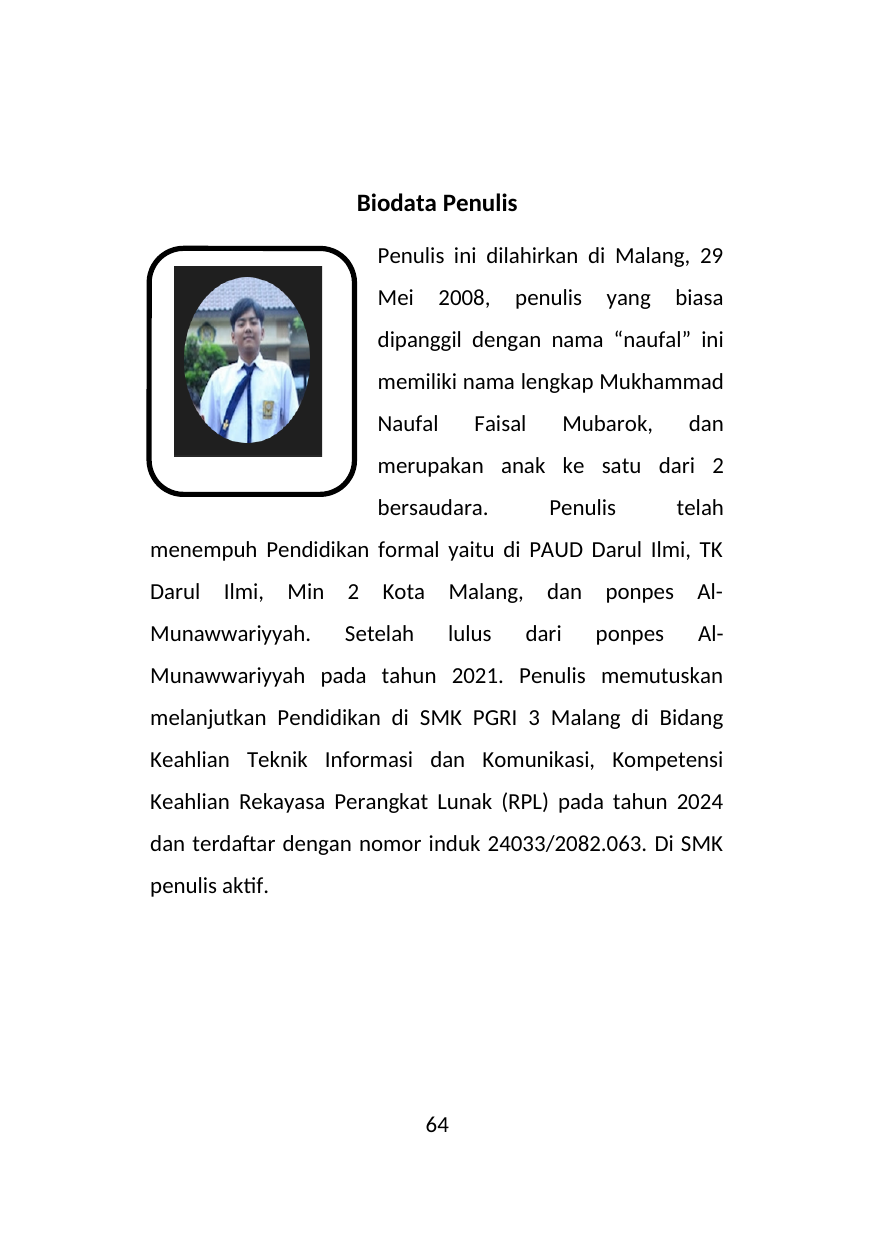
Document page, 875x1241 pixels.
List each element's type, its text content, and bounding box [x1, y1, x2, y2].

subtitle Biodata Penulis [150, 187, 724, 218]
picture [174, 266, 323, 457]
text Penulis ini dilahirkan di Malang, 29 Mei 2008, penulis yang biasa dipanggil dengan nama “naufal” ini memiliki nama lengkap Mukhammad Naufal Faisal Mubarok, dan merupakan anak ke satu dari 2 bersaudara. Penulis telah menempuh Pendidikan formal yaitu di PAUD Darul Ilmi, TK Darul Ilmi, Min 2 Kota Malang, dan ponpes Al-Munawwariyyah. Setelah lulus dari ponpes Al-Munawwariyyah pada tahun 2021. Penulis memutuskan melanjutkan Pendidikan di SMK PGRI 3 Malang di Bidang Keahlian Teknik Informasi dan Komunikasi, Kompetensi Keahlian Rekayasa Perangkat Lunak (RPL) pada tahun 2024 dan terdaftar dengan nomor induk 24033/2082.063. Di SMK penulis aktif. [150, 242, 724, 899]
